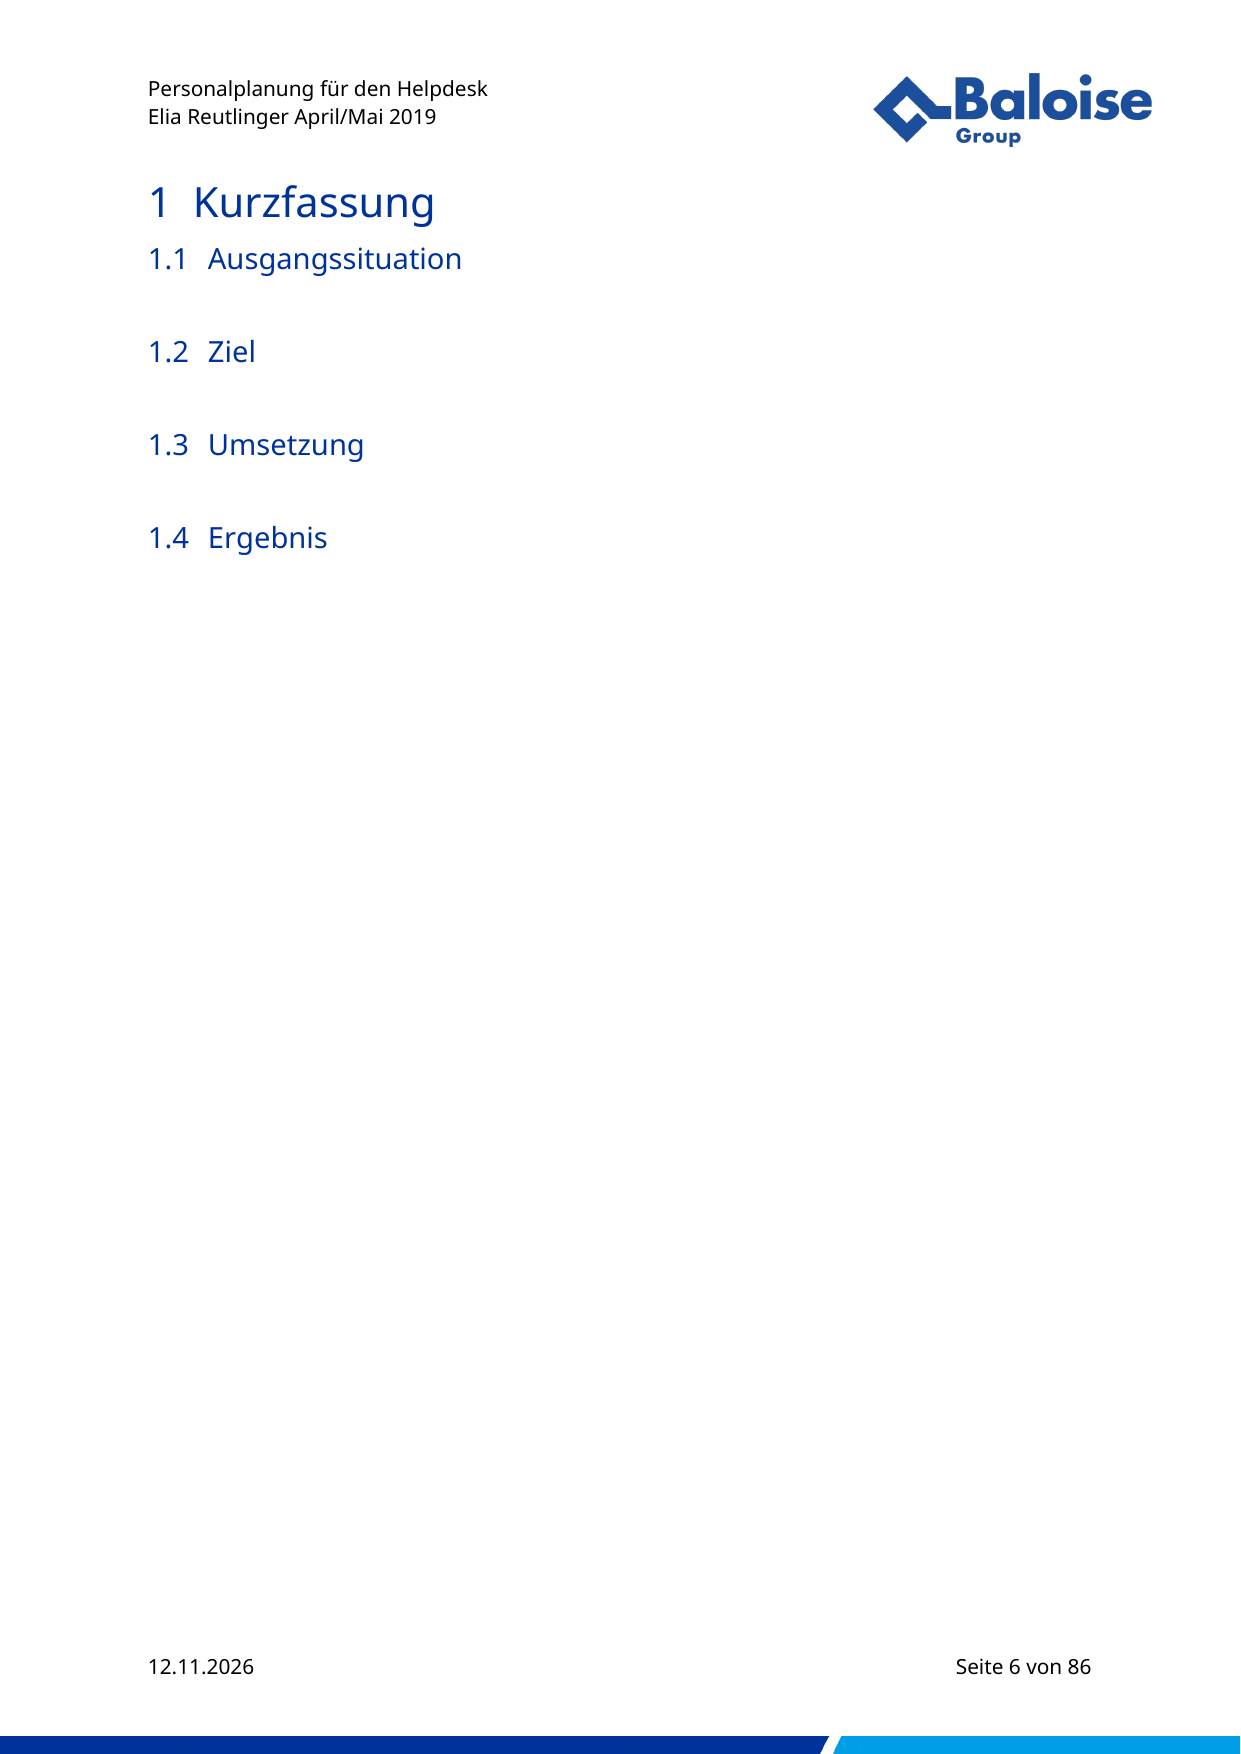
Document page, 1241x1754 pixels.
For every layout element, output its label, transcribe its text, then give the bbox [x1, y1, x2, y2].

subtitle Ergebnis [148, 518, 1093, 557]
subtitle Ausgangssituation [148, 238, 1093, 278]
picture [873, 73, 1152, 147]
subtitle Ziel [148, 331, 1093, 371]
picture [0, 1736, 840, 1754]
subtitle Umsetzung [148, 424, 1093, 464]
subtitle Kurzfassung [148, 173, 1093, 229]
